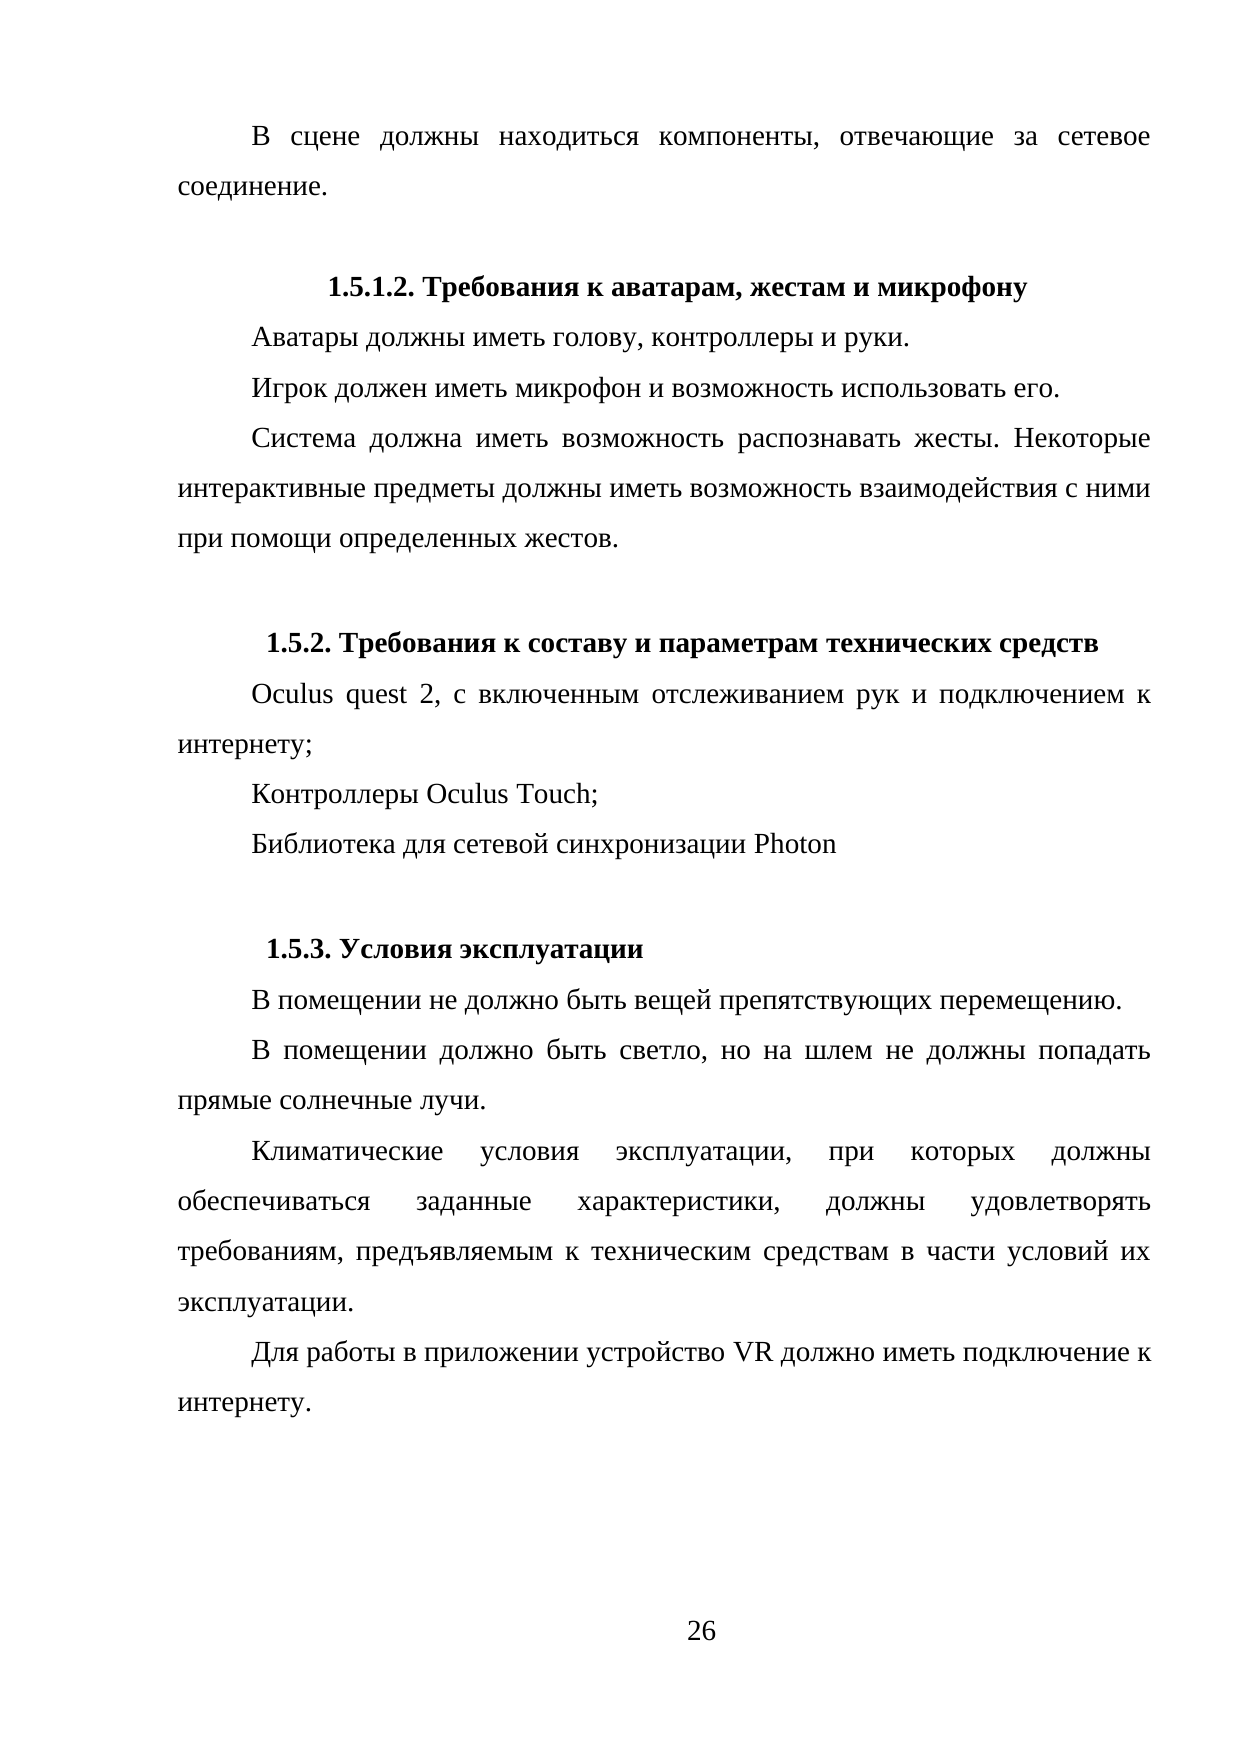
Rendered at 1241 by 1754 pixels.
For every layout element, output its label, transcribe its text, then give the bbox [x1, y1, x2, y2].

text Игрок должен иметь микрофон и возможность использовать его. [177, 370, 1152, 403]
text Библиотека для сетевой синхронизации Photon [177, 827, 1152, 860]
subtitle 1.5.3. Условия эксплуатации [177, 931, 1152, 965]
subtitle 1.5.1.2. Требования к аватарам, жестам и микрофону [327, 269, 1152, 303]
subtitle 1.5.2. Требования к составу и параметрам технических средств [177, 625, 1152, 659]
text В сцене должны находиться компоненты, отвечающие за сетевое соединение. [177, 118, 1152, 202]
text Контроллеры Oculus Touch; [177, 776, 1152, 810]
text Климатические условия эксплуатации, при которых должны обеспечиваться заданные характеристики, должны удовлетворять требованиям, предъявляемым к техническим средствам в части условий их эксплуатации. [177, 1133, 1152, 1317]
text Oculus quest 2, с включенным отслеживанием рук и подключением к интернету; [177, 676, 1152, 759]
text В помещении не должно быть вещей препятствующих перемещению. [177, 982, 1152, 1015]
text Для работы в приложении устройство VR должно иметь подключение к интернету. [177, 1334, 1152, 1418]
text В помещении должно быть светло, но на шлем не должны попадать прямые солнечные лучи. [177, 1032, 1152, 1116]
text Система должна иметь возможность распознавать жесты. Некоторые интерактивные предметы должны иметь возможность взаимодействия с ними при помощи определенных жестов. [177, 420, 1152, 554]
text Аватары должны иметь голову, контроллеры и руки. [177, 319, 1152, 353]
